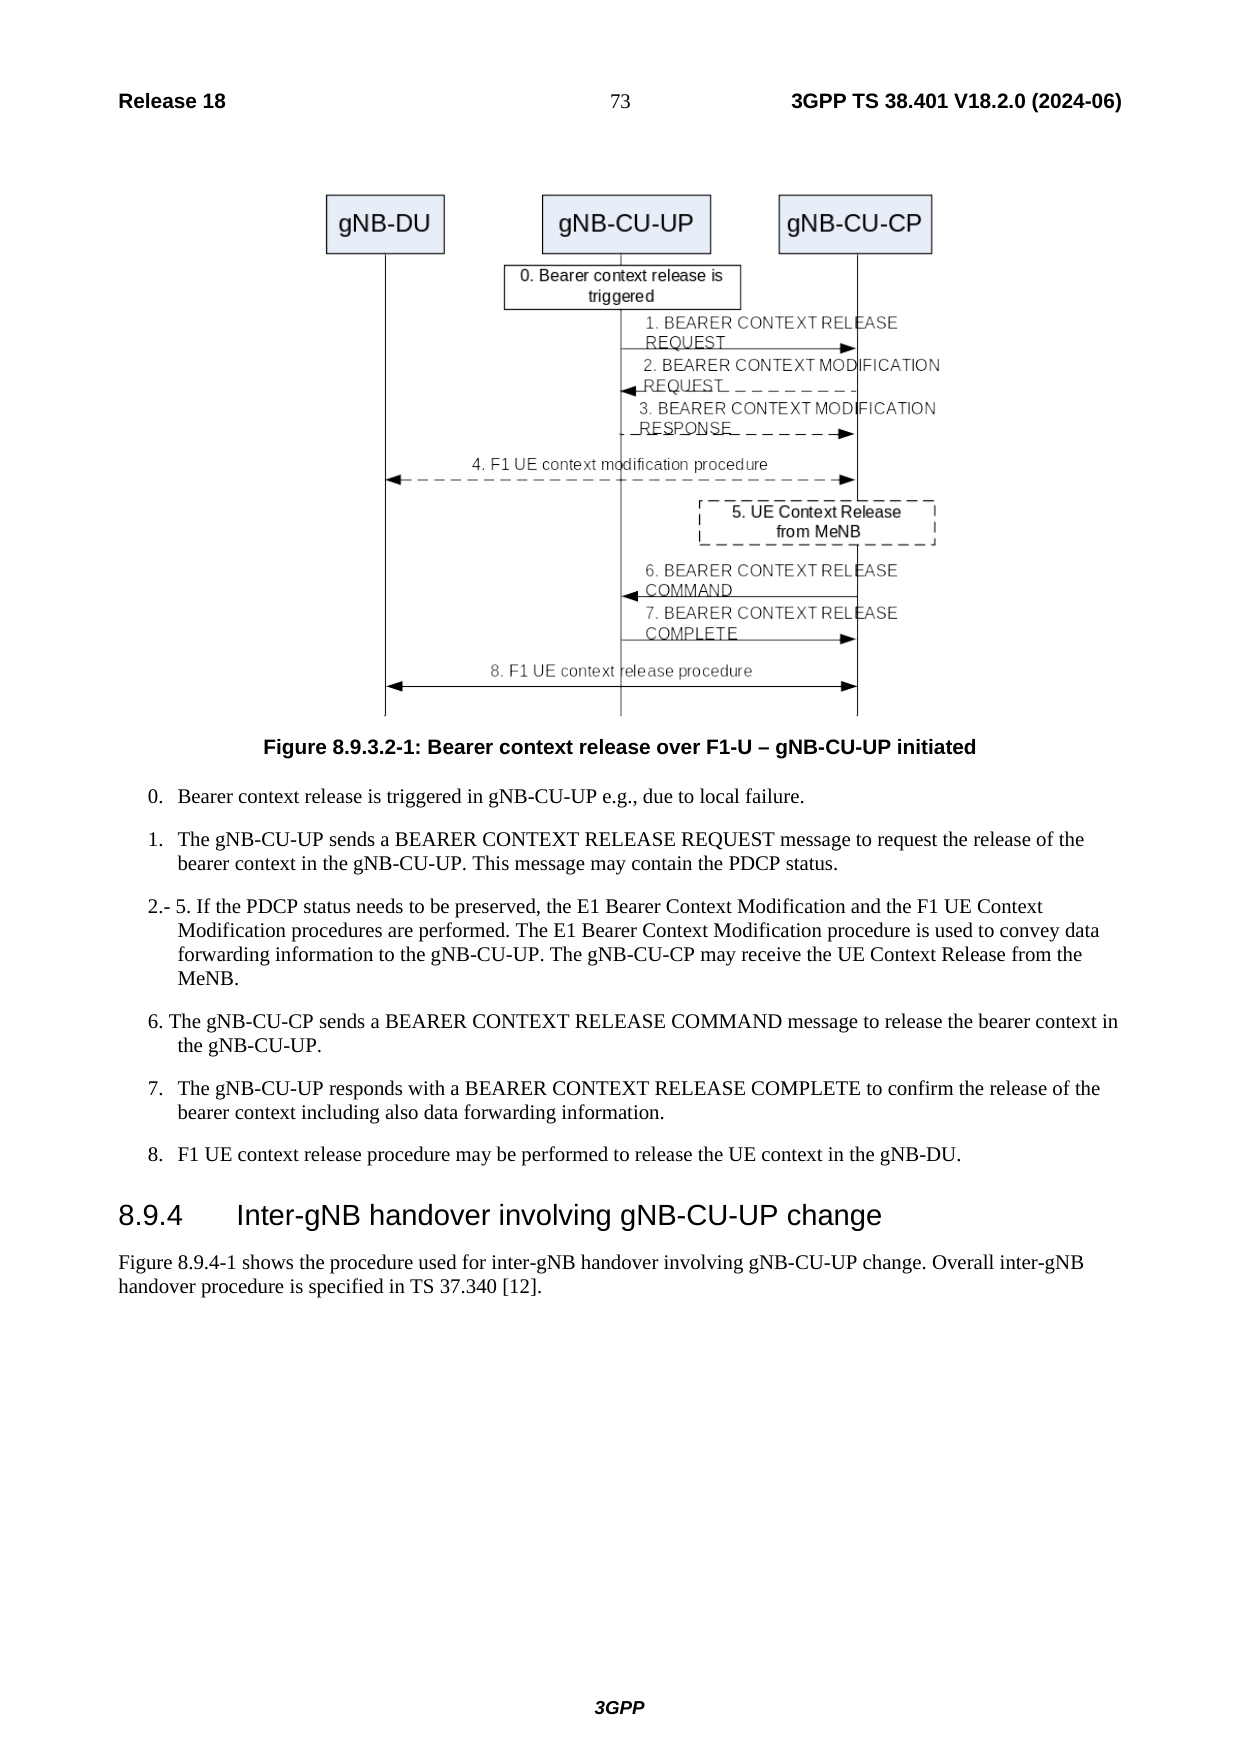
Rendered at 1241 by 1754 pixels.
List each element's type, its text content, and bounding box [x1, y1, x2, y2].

text 6. The gNB-CU-CP sends a BEARER CONTEXT RELEASE COMMAND message to release the bearer context in the gNB-CU-UP. [148, 1009, 1122, 1057]
text 7. The gNB-CU-UP responds with a BEARER CONTEXT RELEASE COMPLETE to confirm the release of the bearer context including also data forwarding information. [148, 1076, 1122, 1124]
subtitle 8.9.4 Inter-gNB handover involving gNB-CU-UP change [118, 1198, 1122, 1231]
text Figure 8.9.4-1 shows the procedure used for inter-gNB handover involving gNB-CU-UP change. Overall inter-gNB handover procedure is specified in TS 37.340 [12]. [118, 1250, 1122, 1298]
text 8. F1 UE context release procedure may be performed to release the UE context in the gNB-DU. [148, 1142, 1122, 1166]
text Figure 8.9.3.2-1: Bearer context release over F1-U – gNB-CU-UP initiated [118, 735, 1122, 759]
text 0. Bearer context release is triggered in gNB-CU-UP e.g., due to local failure. [148, 784, 1122, 808]
text 2.- 5. If the PDCP status needs to be preserved, the E1 Bearer Context Modification and the F1 UE Context Modification procedures are performed. The E1 Bearer Context Modification procedure is used to convey data forwarding information to the gNB-CU-UP. The gNB-CU-CP may receive the UE Context Release from the MeNB. [148, 894, 1122, 990]
text 1. The gNB-CU-UP sends a BEARER CONTEXT RELEASE REQUEST message to request the release of the bearer context in the gNB-CU-UP. This message may contain the PDCP status. [148, 827, 1122, 875]
